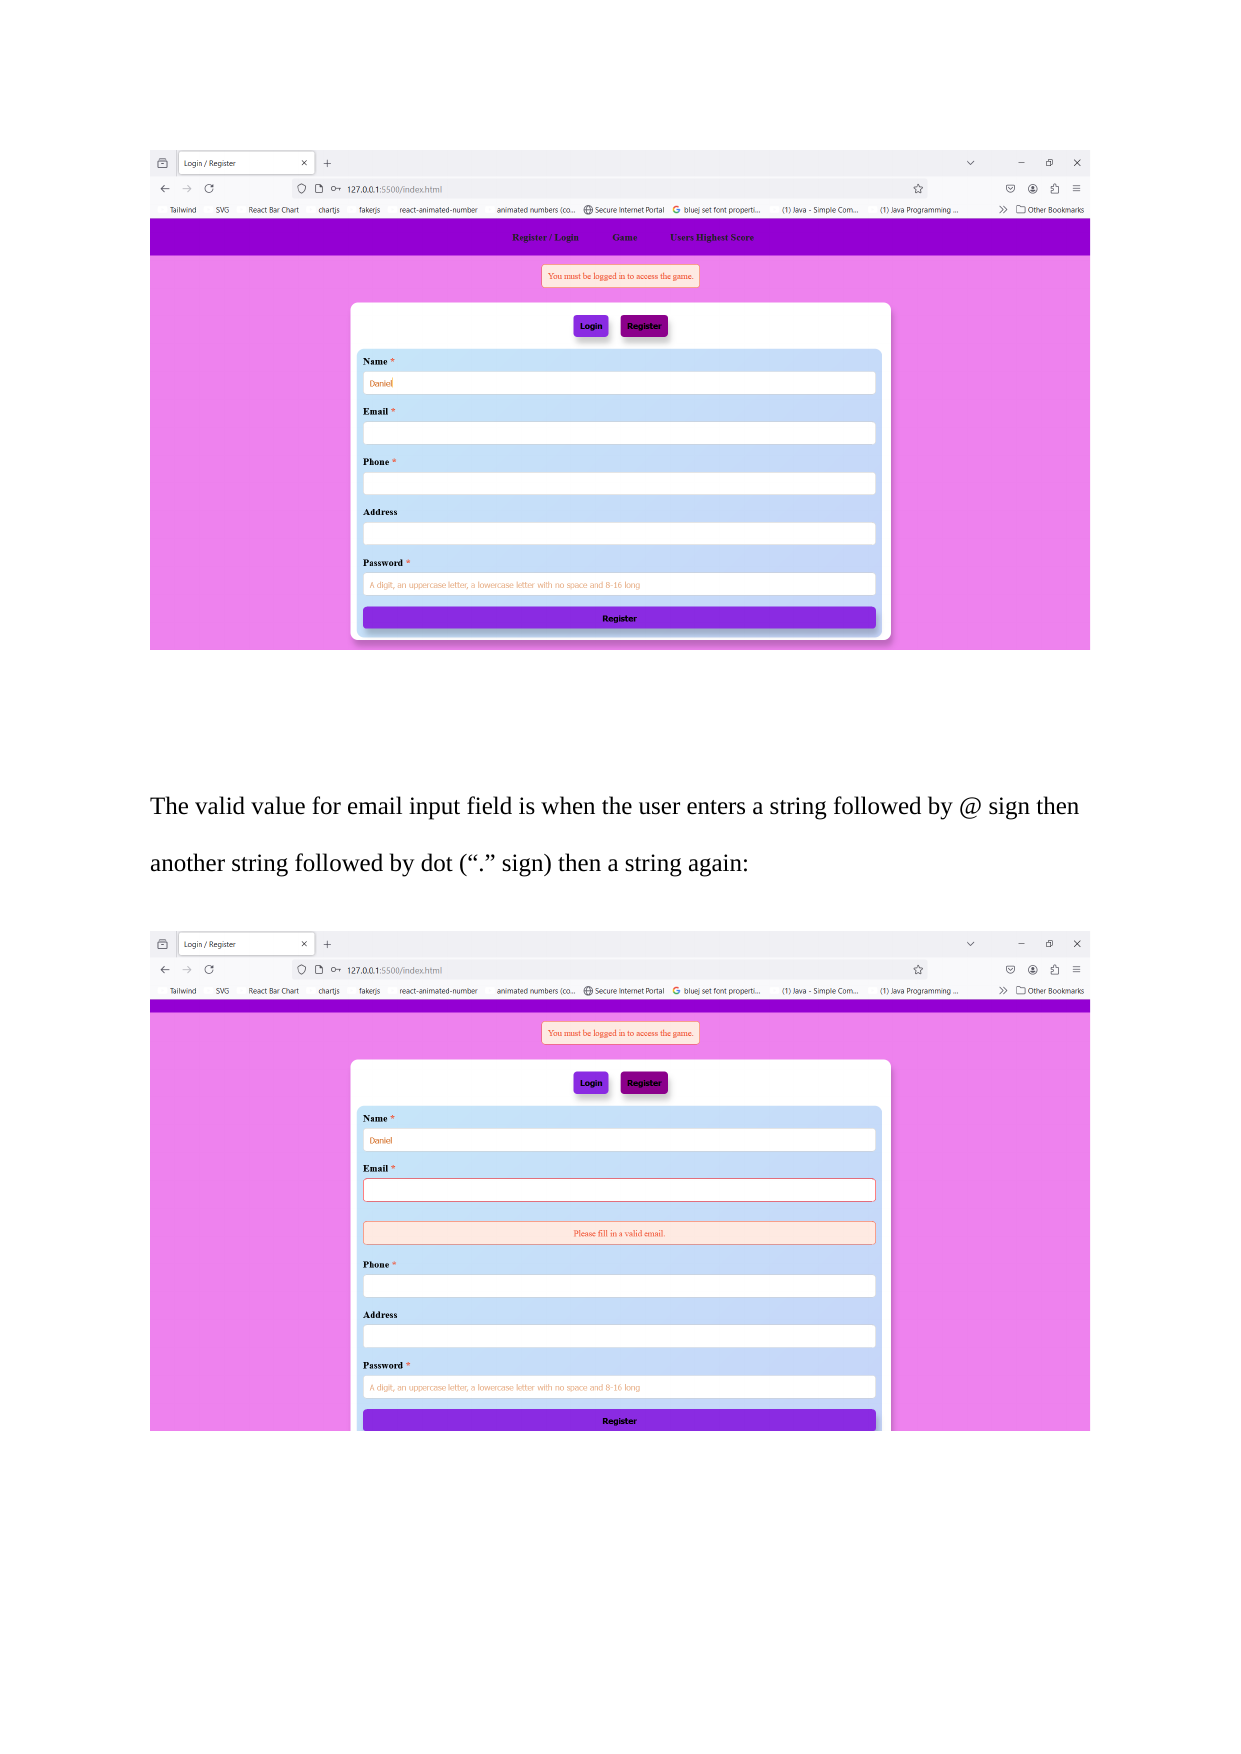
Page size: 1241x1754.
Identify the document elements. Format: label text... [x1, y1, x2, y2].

text The valid value for email input field is when the user enters a string followed by @ sign then another string followed by dot (“.” sign) then a string again: [150, 791, 1090, 877]
picture [150, 150, 1091, 650]
picture [150, 931, 1091, 1431]
